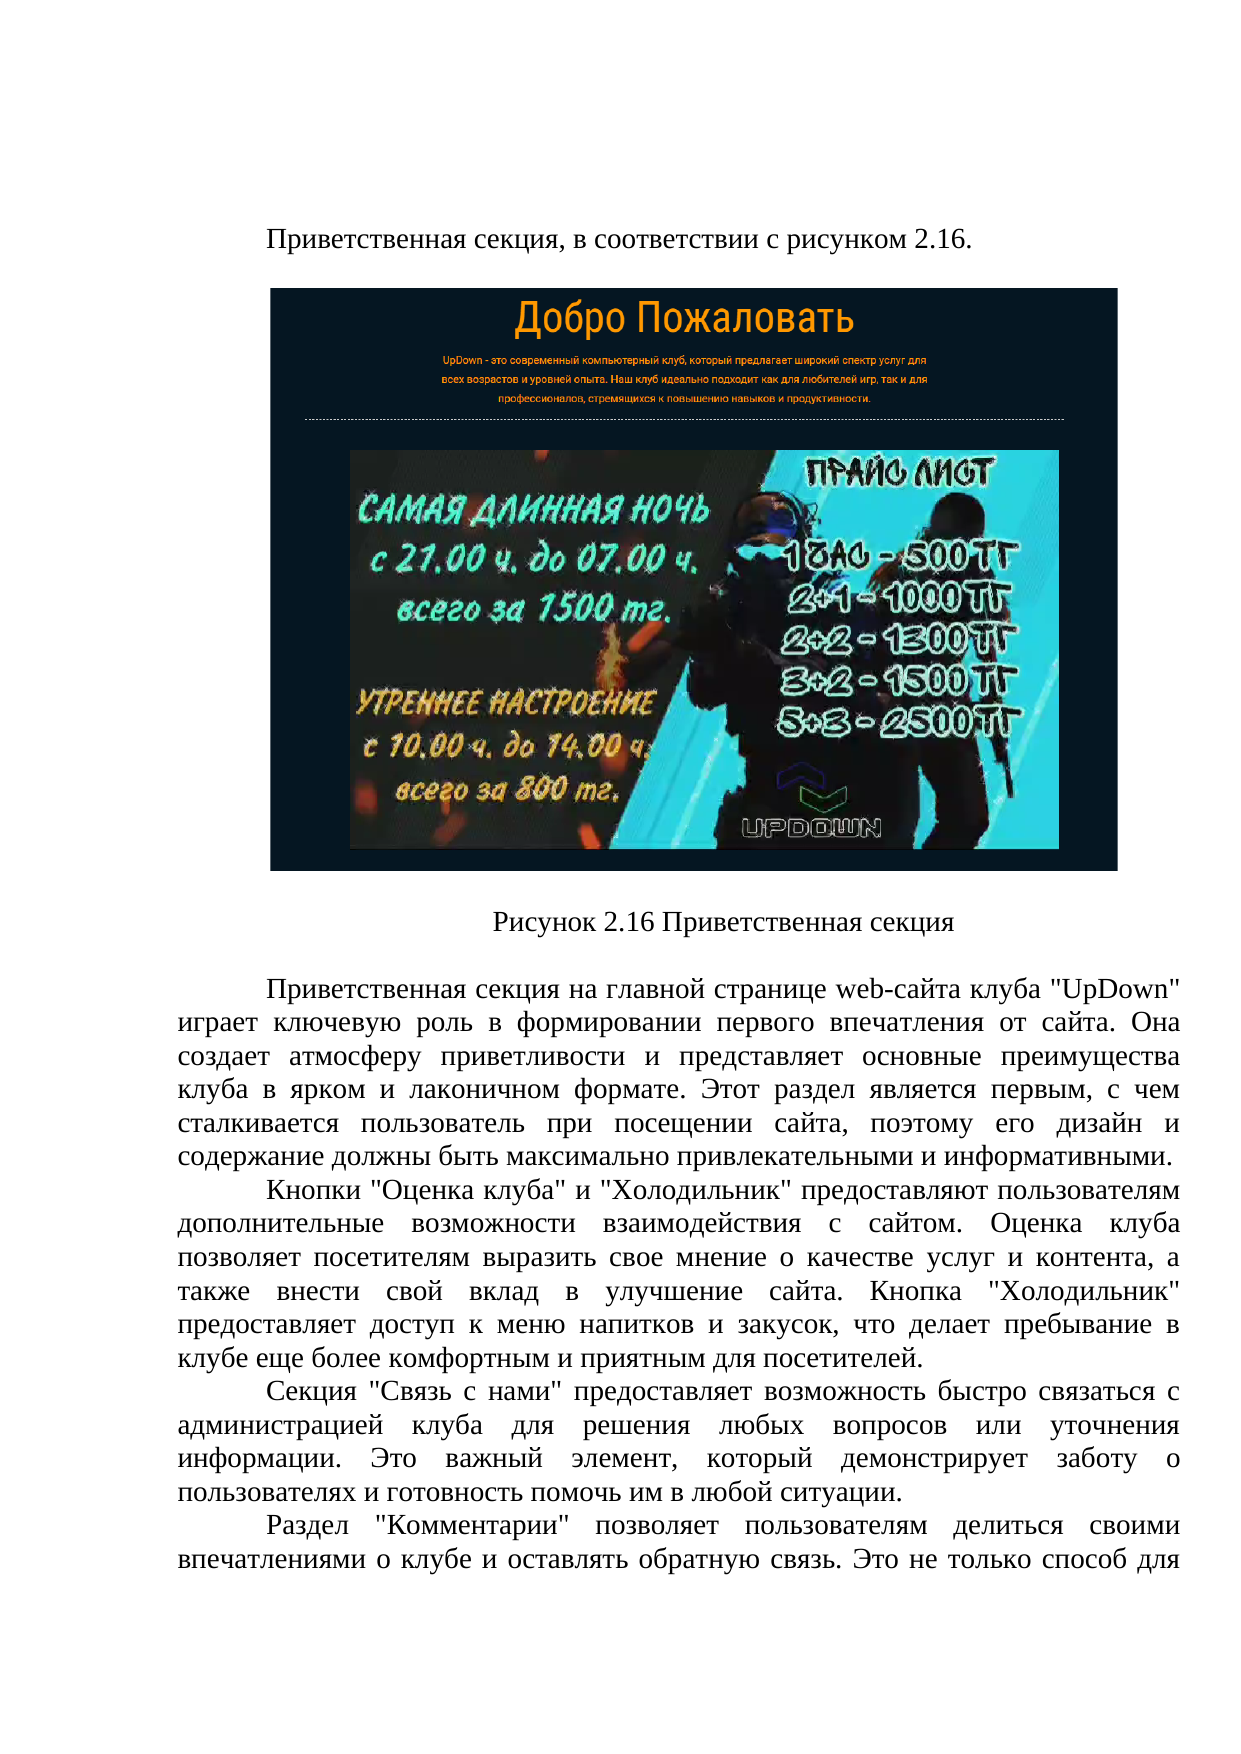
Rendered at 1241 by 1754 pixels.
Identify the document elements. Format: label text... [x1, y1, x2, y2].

text Рисунок 2.16 Приветственная секция [177, 904, 1181, 937]
text Приветственная секция, в соответствии с рисунком 2.16. [177, 221, 1181, 255]
picture [270, 288, 1118, 871]
text Кнопки "Оценка клуба" и "Холодильник" предоставляют пользователям дополнительные возможности взаимодействия с сайтом. Оценка клуба позволяет посетителям выразить свое мнение о качестве услуг и контента, а также внести свой вклад в улучшение сайта. Кнопка "Холодильник" предоставляет доступ к меню напитков и закусок, что делает пребывание в клубе еще более комфортным и приятным для посетителей. [177, 1172, 1181, 1373]
text Секция "Связь с нами" предоставляет возможность быстро связаться с администрацией клуба для решения любых вопросов или уточнения информации. Это важный элемент, который демонстрирует заботу о пользователях и готовность помочь им в любой ситуации. [177, 1373, 1181, 1507]
text Приветственная секция на главной странице web-сайта клуба "UpDown" играет ключевую роль в формировании первого впечатления от сайта. Она создает атмосферу приветливости и представляет основные преимущества клуба в ярком и лаконичном формате. Этот раздел является первым, с чем сталкивается пользователь при посещении сайта, поэтому его дизайн и содержание должны быть максимально привлекательными и информативными. [177, 971, 1181, 1172]
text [177, 1507, 1181, 1574]
